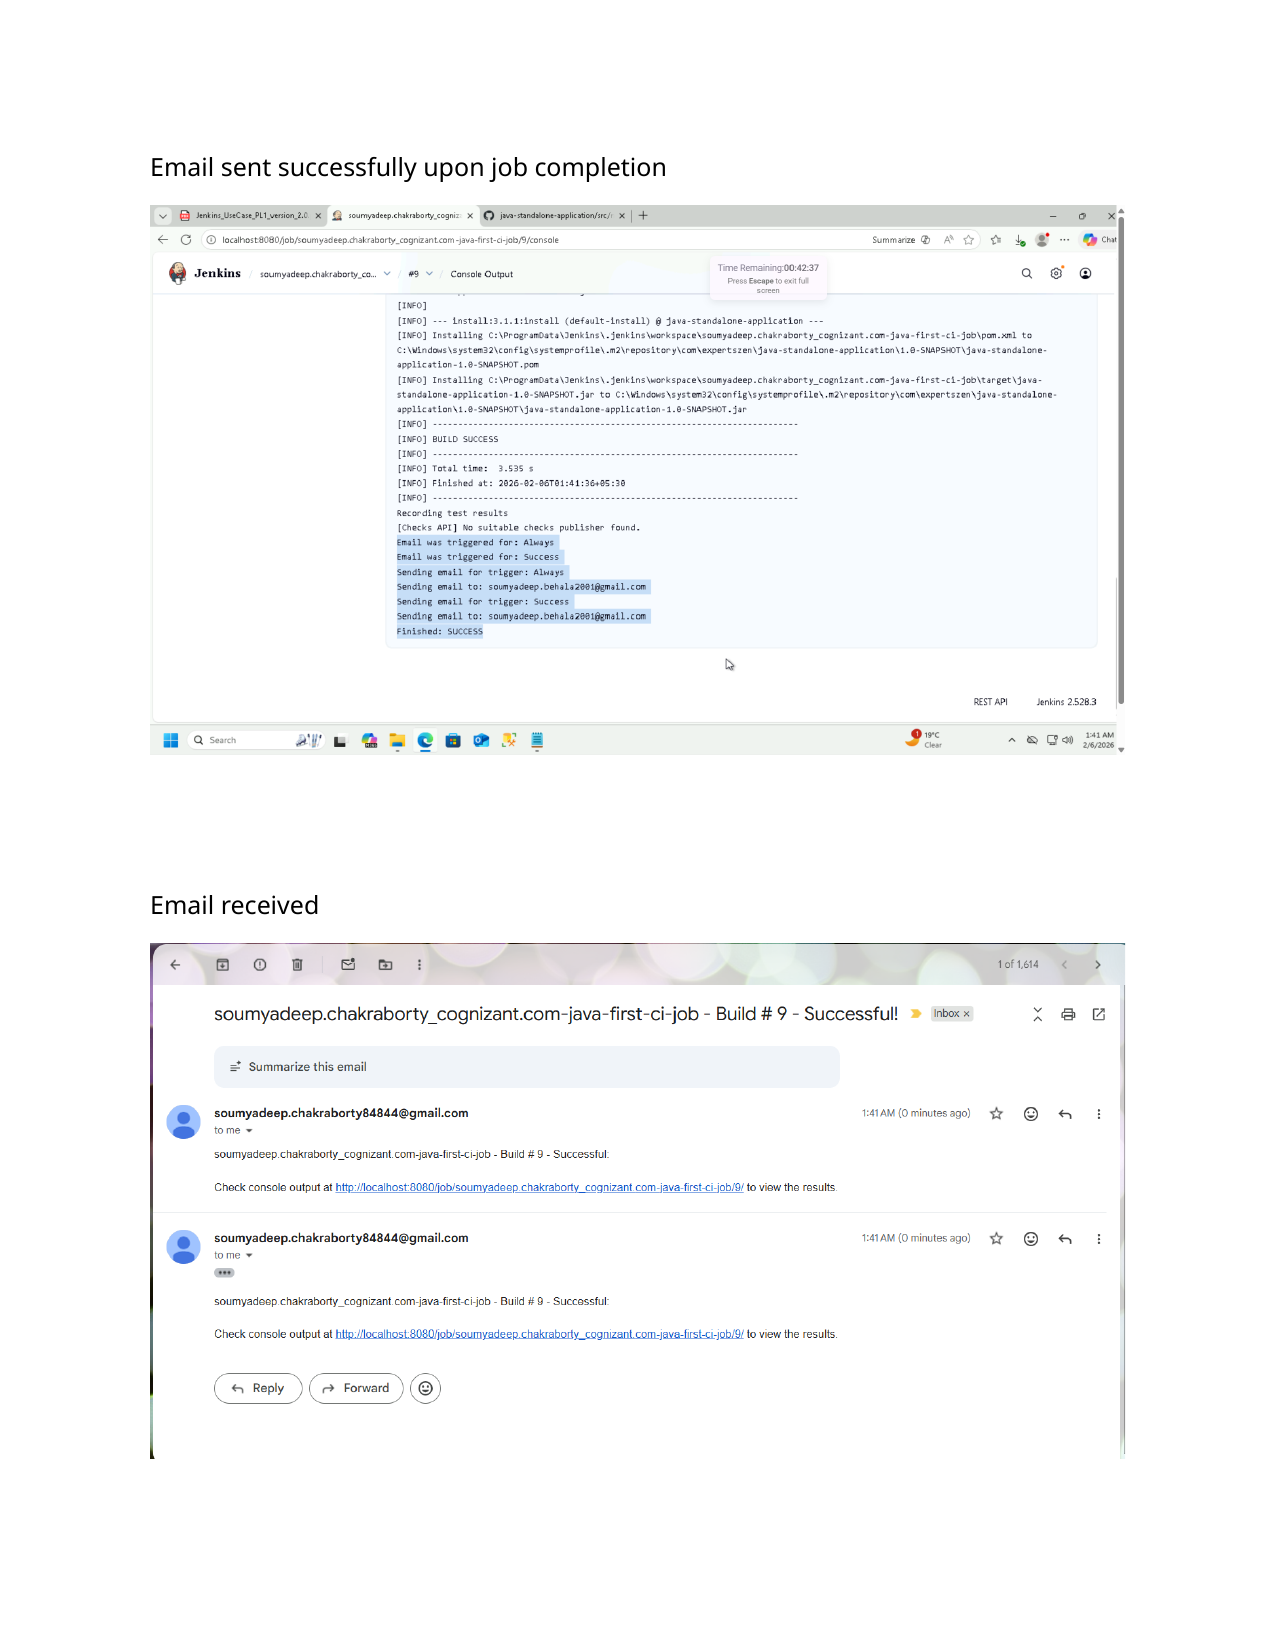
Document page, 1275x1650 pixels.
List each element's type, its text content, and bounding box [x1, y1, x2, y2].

text Email received [150, 888, 1125, 922]
picture [150, 205, 1125, 755]
text Email sent successfully upon job completion [150, 150, 1125, 184]
picture [150, 943, 1125, 1459]
